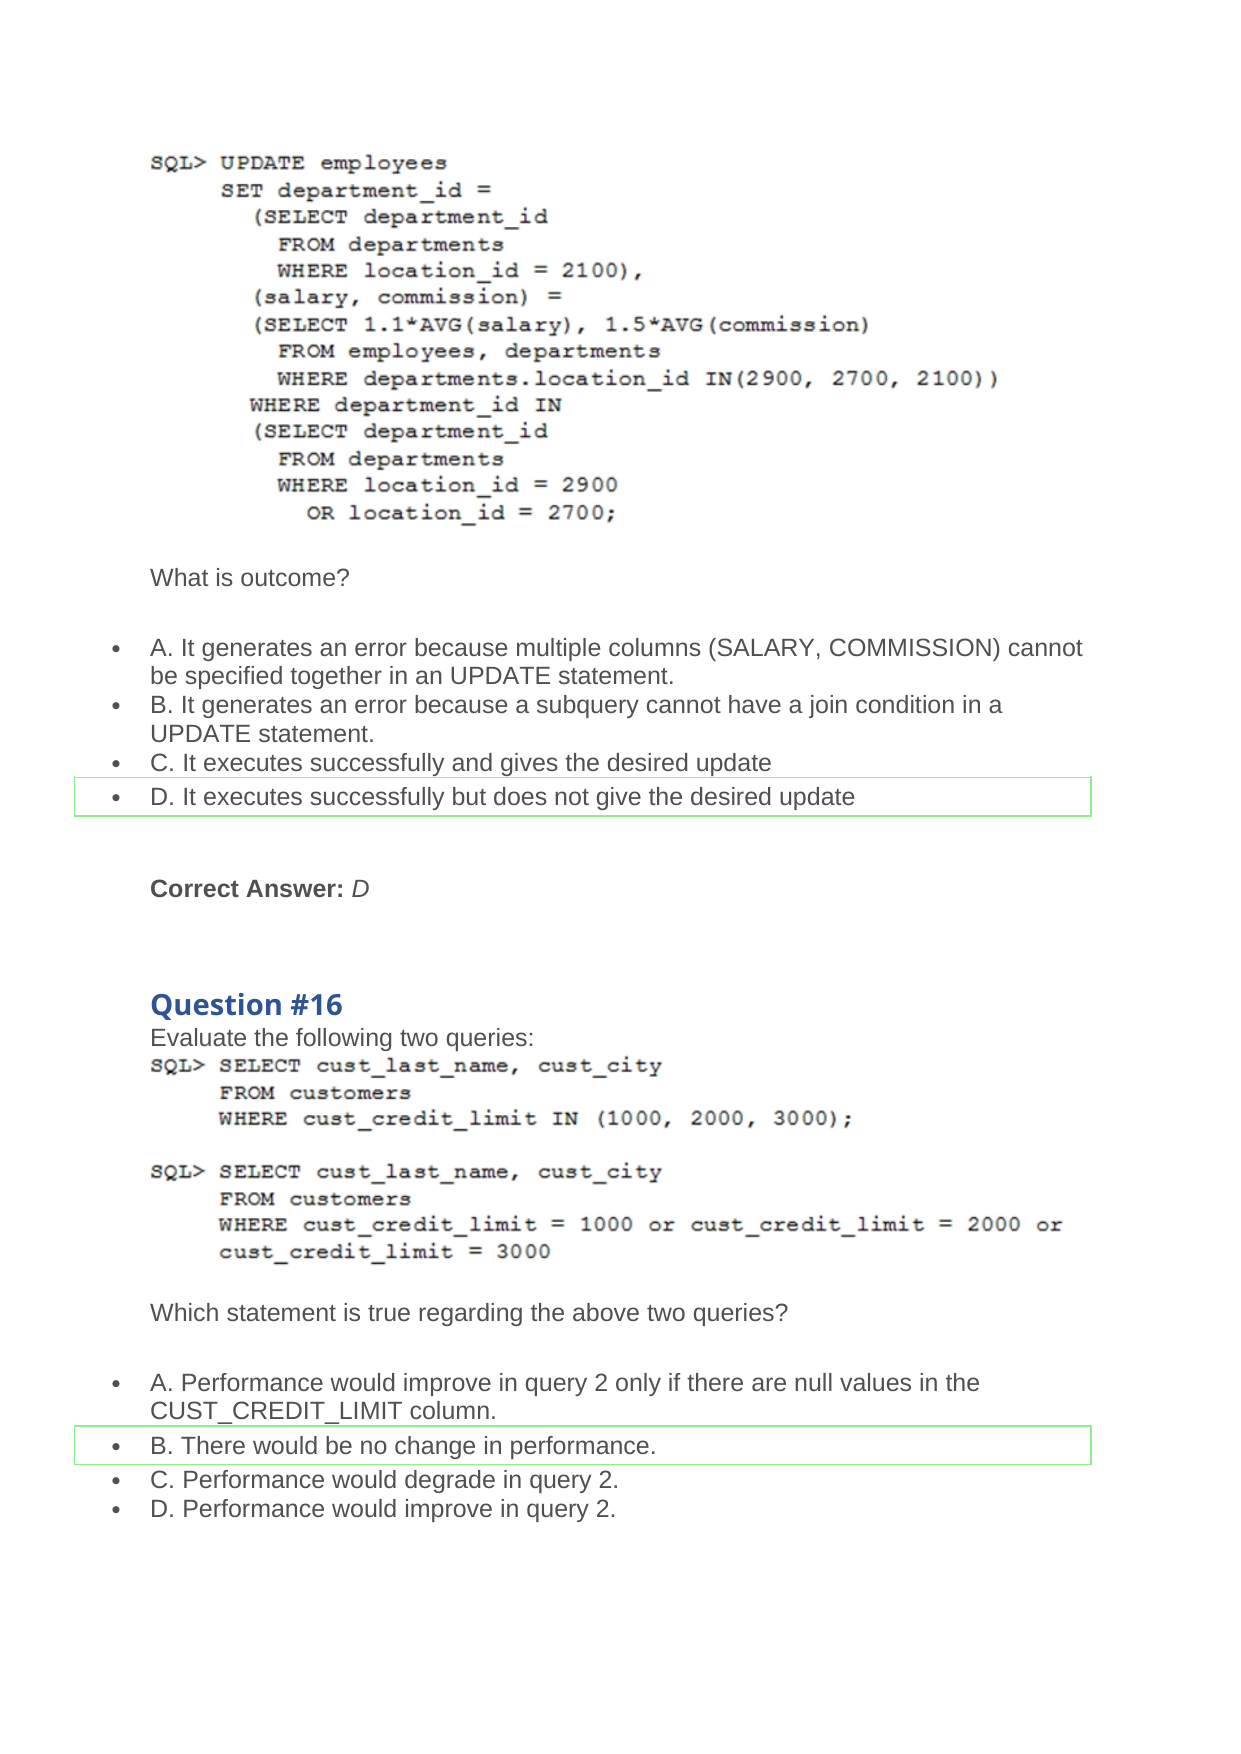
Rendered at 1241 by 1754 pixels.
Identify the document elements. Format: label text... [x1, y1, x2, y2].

text Evaluate the following two queries: Which statement is true regarding the above two queries? [150, 1023, 1090, 1052]
list A. Performance would improve in query 2 only if there are null values in the CUST_CREDIT_LIMIT column. [112, 1368, 1090, 1425]
subtitle Question #16 [150, 984, 1090, 1023]
list B. It generates an error because a subquery cannot have a join condition in a UPDATE statement. [112, 690, 1090, 748]
text Correct Answer: D [150, 874, 1090, 934]
list C. Performance would degrade in query 2. [112, 1465, 1090, 1494]
text Evaluate the following two queries: Which statement is true regarding the above two queries? [150, 1299, 1090, 1327]
picture [150, 150, 1090, 564]
list D. It executes successfully but does not give the desired update [75, 778, 1090, 815]
list A. It generates an error because multiple columns (SALARY, COMMISSION) cannot be specified together in an UPDATE statement. [112, 633, 1090, 690]
list C. It executes successfully and gives the desired update [112, 748, 1090, 776]
list D. Performance would improve in query 2. [112, 1494, 1090, 1523]
picture [150, 1052, 1090, 1299]
list B. There would be no change in performance. [75, 1427, 1090, 1464]
